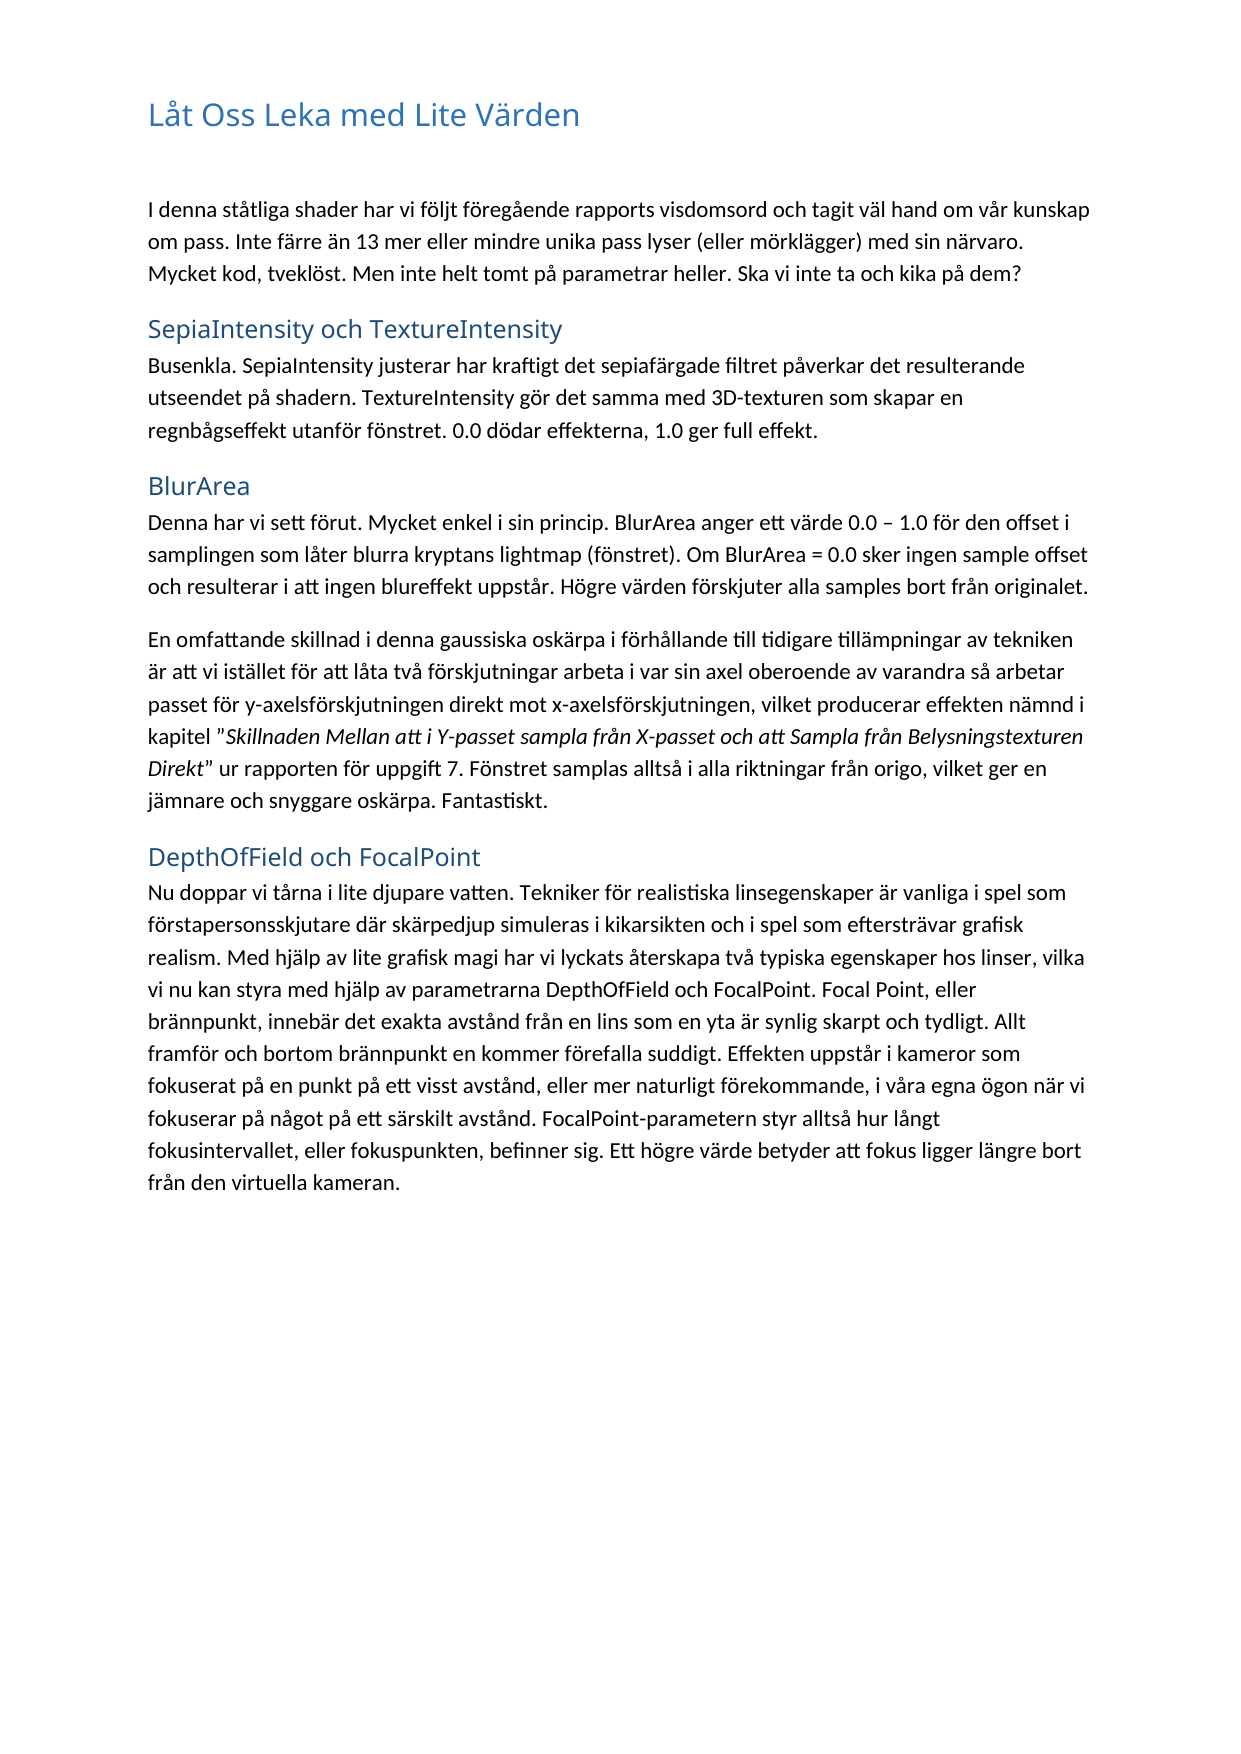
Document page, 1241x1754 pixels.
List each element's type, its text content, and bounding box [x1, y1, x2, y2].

text Busenkla. SepiaIntensity justerar har kraftigt det sepiafärgade filtret påverkar det resulterande utseendet på shadern. TextureIntensity gör det samma med 3D-texturen som skapar en regnbågseffekt utanför fönstret. 0.0 dödar effekterna, 1.0 ger full effekt. [148, 351, 1092, 444]
subtitle BlurArea [148, 469, 1092, 503]
text SepiaIntensity och TextureIntensity [148, 312, 1092, 346]
text Låt Oss Leka med Lite Värden [148, 93, 1092, 135]
text En omfattande skillnad i denna gaussiska oskärpa i förhållande till tidigare tillämpningar av tekniken är att vi istället för att låta två förskjutningar arbeta i var sin axel oberoende av varandra så arbetar passet för y-axelsförskjutningen direkt mot x-axelsförskjutningen, vilket producerar effekten nämnd i kapitel ”Skillnaden Mellan att i Y-passet sampla från X-passet och att Sampla från Belysningstexturen Direkt” ur rapporten för uppgift 7. Fönstret samplas alltså i alla riktningar från origo, vilket ger en jämnare och snyggare oskärpa. Fantastiskt. [148, 625, 1092, 814]
text Nu doppar vi tårna i lite djupare vatten. Tekniker för realistiska linsegenskaper är vanliga i spel som förstapersonsskjutare där skärpedjup simuleras i kikarsikten och i spel som eftersträvar grafisk realism. Med hjälp av lite grafisk magi har vi lyckats återskapa två typiska egenskaper hos linser, vilka vi nu kan styra med hjälp av parametrarna DepthOfField och FocalPoint. Focal Point, eller brännpunkt, innebär det exakta avstånd från en lins som en yta är synlig skarpt och tydligt. Allt framför och bortom brännpunkt en kommer förefalla suddigt. Effekten uppstår i kameror som fokuserat på en punkt på ett visst avstånd, eller mer naturligt förekommande, i våra egna ögon när vi fokuserar på något på ett särskilt avstånd. FocalPoint-parametern styr alltså hur långt fokusintervallet, eller fokuspunkten, befinner sig. Ett högre värde betyder att fokus ligger längre bort från den virtuella kameran. [148, 878, 1092, 1196]
subtitle DepthOfField och FocalPoint [148, 839, 1092, 873]
text I denna ståtliga shader har vi följt föregående rapports visdomsord och tagit väl hand om vår kunskap om pass. Inte färre än 13 mer eller mindre unika pass lyser (eller mörklägger) med sin närvaro. Mycket kod, tveklöst. Men inte helt tomt på parametrar heller. Ska vi inte ta och kika på dem? [148, 195, 1092, 287]
text Denna har vi sett förut. Mycket enkel i sin princip. BlurArea anger ett värde 0.0 – 1.0 för den offset i samplingen som låter blurra kryptans lightmap (fönstret). Om BlurArea = 0.0 sker ingen sample offset och resulterar i att ingen blureffekt uppstår. Högre värden förskjuter alla samples bort från originalet. [148, 508, 1092, 600]
